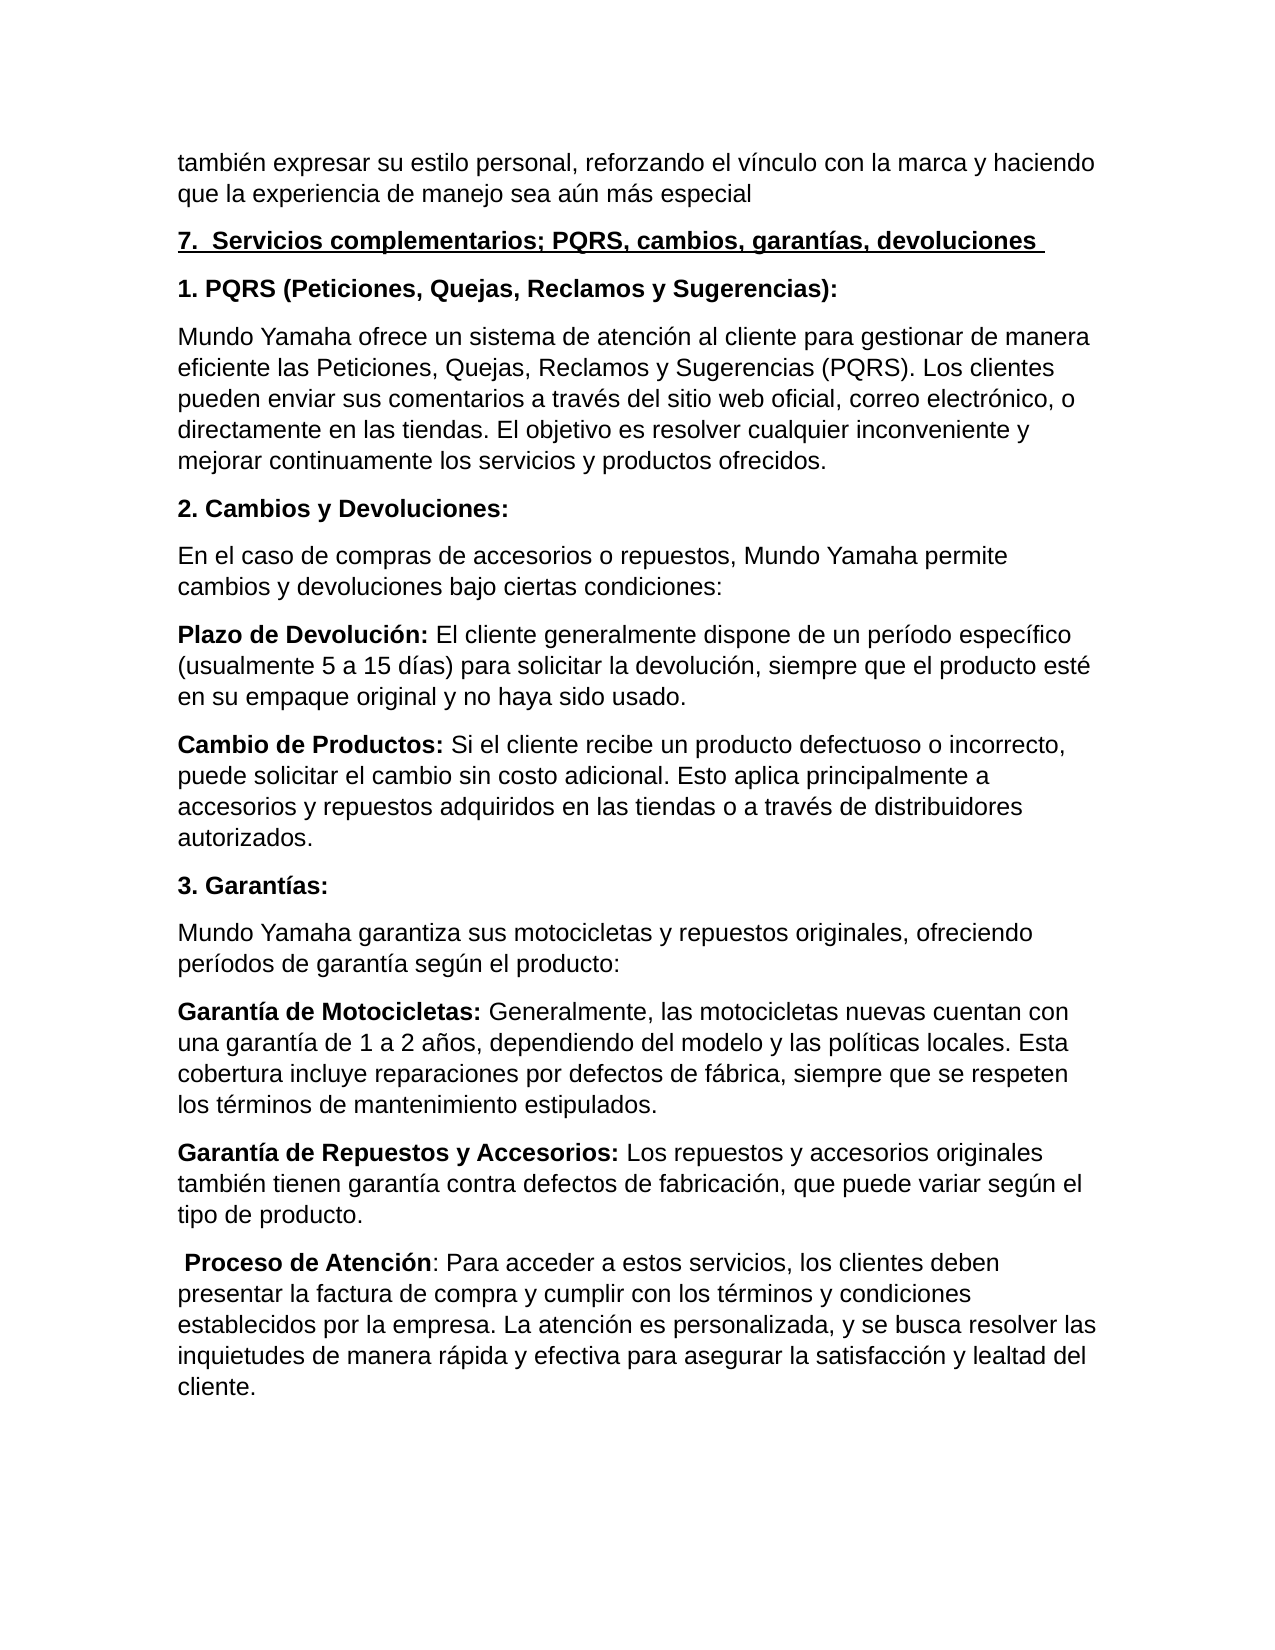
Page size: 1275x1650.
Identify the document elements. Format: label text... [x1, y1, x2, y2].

text Mundo Yamaha garantiza sus motocicletas y repuestos originales, ofreciendo períodos de garantía según el producto: [177, 918, 1098, 978]
text Plazo de Devolución: El cliente generalmente dispone de un período específico (usualmente 5 a 15 días) para solicitar la devolución, siempre que el producto esté en su empaque original y no haya sido usado. [177, 620, 1098, 711]
text 7. Servicios complementarios; PQRS, cambios, garantías, devoluciones [177, 226, 1098, 255]
text Garantía de Repuestos y Accesorios: Los repuestos y accesorios originales también tienen garantía contra defectos de fabricación, que puede variar según el tipo de producto. [177, 1138, 1098, 1229]
text Proceso de Atención: Para acceder a estos servicios, los clientes deben presentar la factura de compra y cumplir con los términos y condiciones establecidos por la empresa. La atención es personalizada, y se busca resolver las inquietudes de manera rápida y efectiva para asegurar la satisfacción y lealtad del cliente. [177, 1248, 1098, 1401]
text 1. PQRS (Peticiones, Quejas, Reclamos y Sugerencias): [177, 274, 1098, 303]
text 3. Garantías: [177, 871, 1098, 899]
text Garantía de Motocicletas: Generalmente, las motocicletas nuevas cuentan con una garantía de 1 a 2 años, dependiendo del modelo y las políticas locales. Esta cobertura incluye reparaciones por defectos de fábrica, siempre que se respeten los términos de mantenimiento estipulados. [177, 997, 1098, 1119]
text 2. Cambios y Devoluciones: [177, 494, 1098, 522]
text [177, 148, 1098, 207]
text En el caso de compras de accesorios o repuestos, Mundo Yamaha permite cambios y devoluciones bajo ciertas condiciones: [177, 541, 1098, 601]
text Cambio de Productos: Si el cliente recibe un producto defectuoso o incorrecto, puede solicitar el cambio sin costo adicional. Esto aplica principalmente a accesorios y repuestos adquiridos en las tiendas o a través de distribuidores autorizados. [177, 730, 1098, 852]
text Mundo Yamaha ofrece un sistema de atención al cliente para gestionar de manera eficiente las Peticiones, Quejas, Reclamos y Sugerencias (PQRS). Los clientes pueden enviar sus comentarios a través del sitio web oficial, correo electrónico, o directamente en las tiendas. El objetivo es resolver cualquier inconveniente y mejorar continuamente los servicios y productos ofrecidos. [177, 322, 1098, 475]
